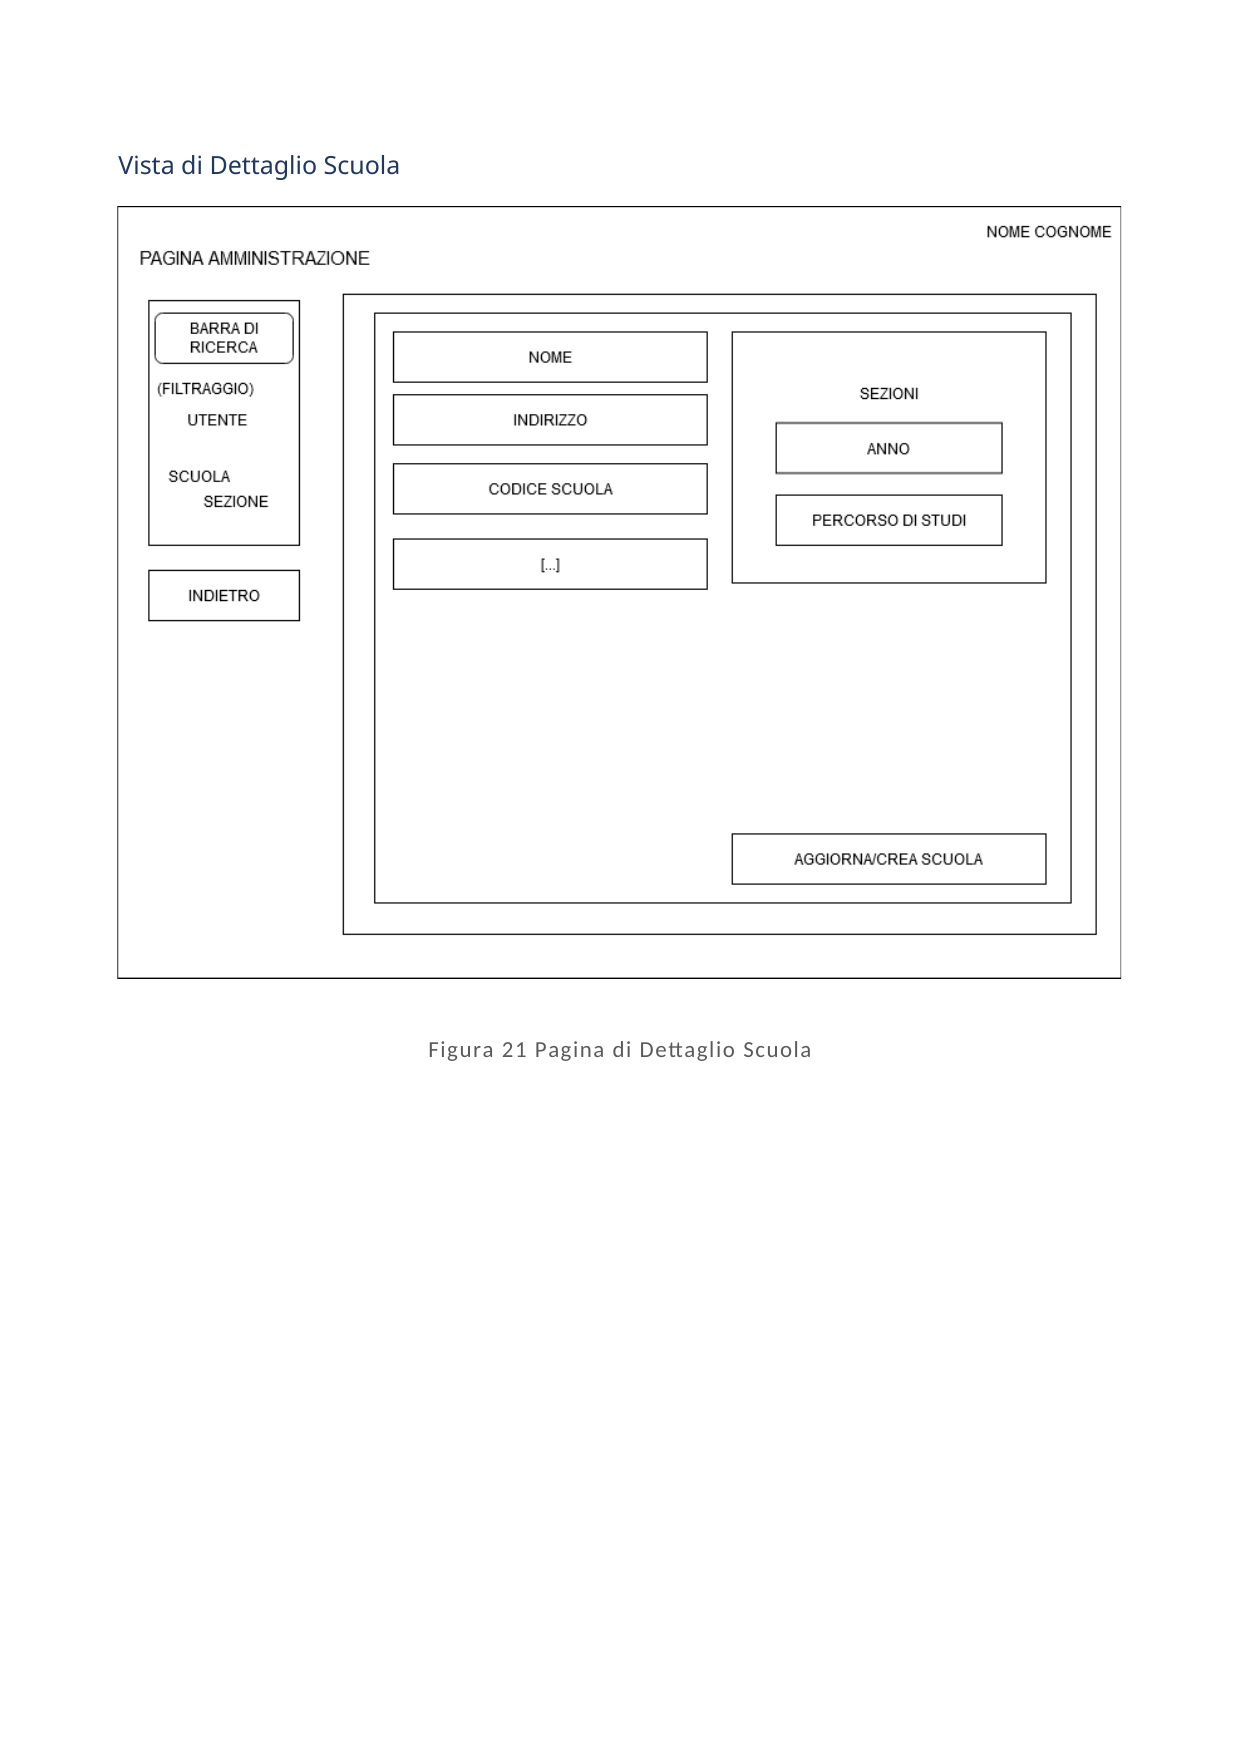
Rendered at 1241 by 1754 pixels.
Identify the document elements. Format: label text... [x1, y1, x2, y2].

subtitle Figura 21 Pagina di Dettaglio Scuola [118, 1035, 1122, 1063]
subtitle Vista di Dettaglio Scuola [118, 148, 1122, 182]
picture [117, 206, 1122, 979]
